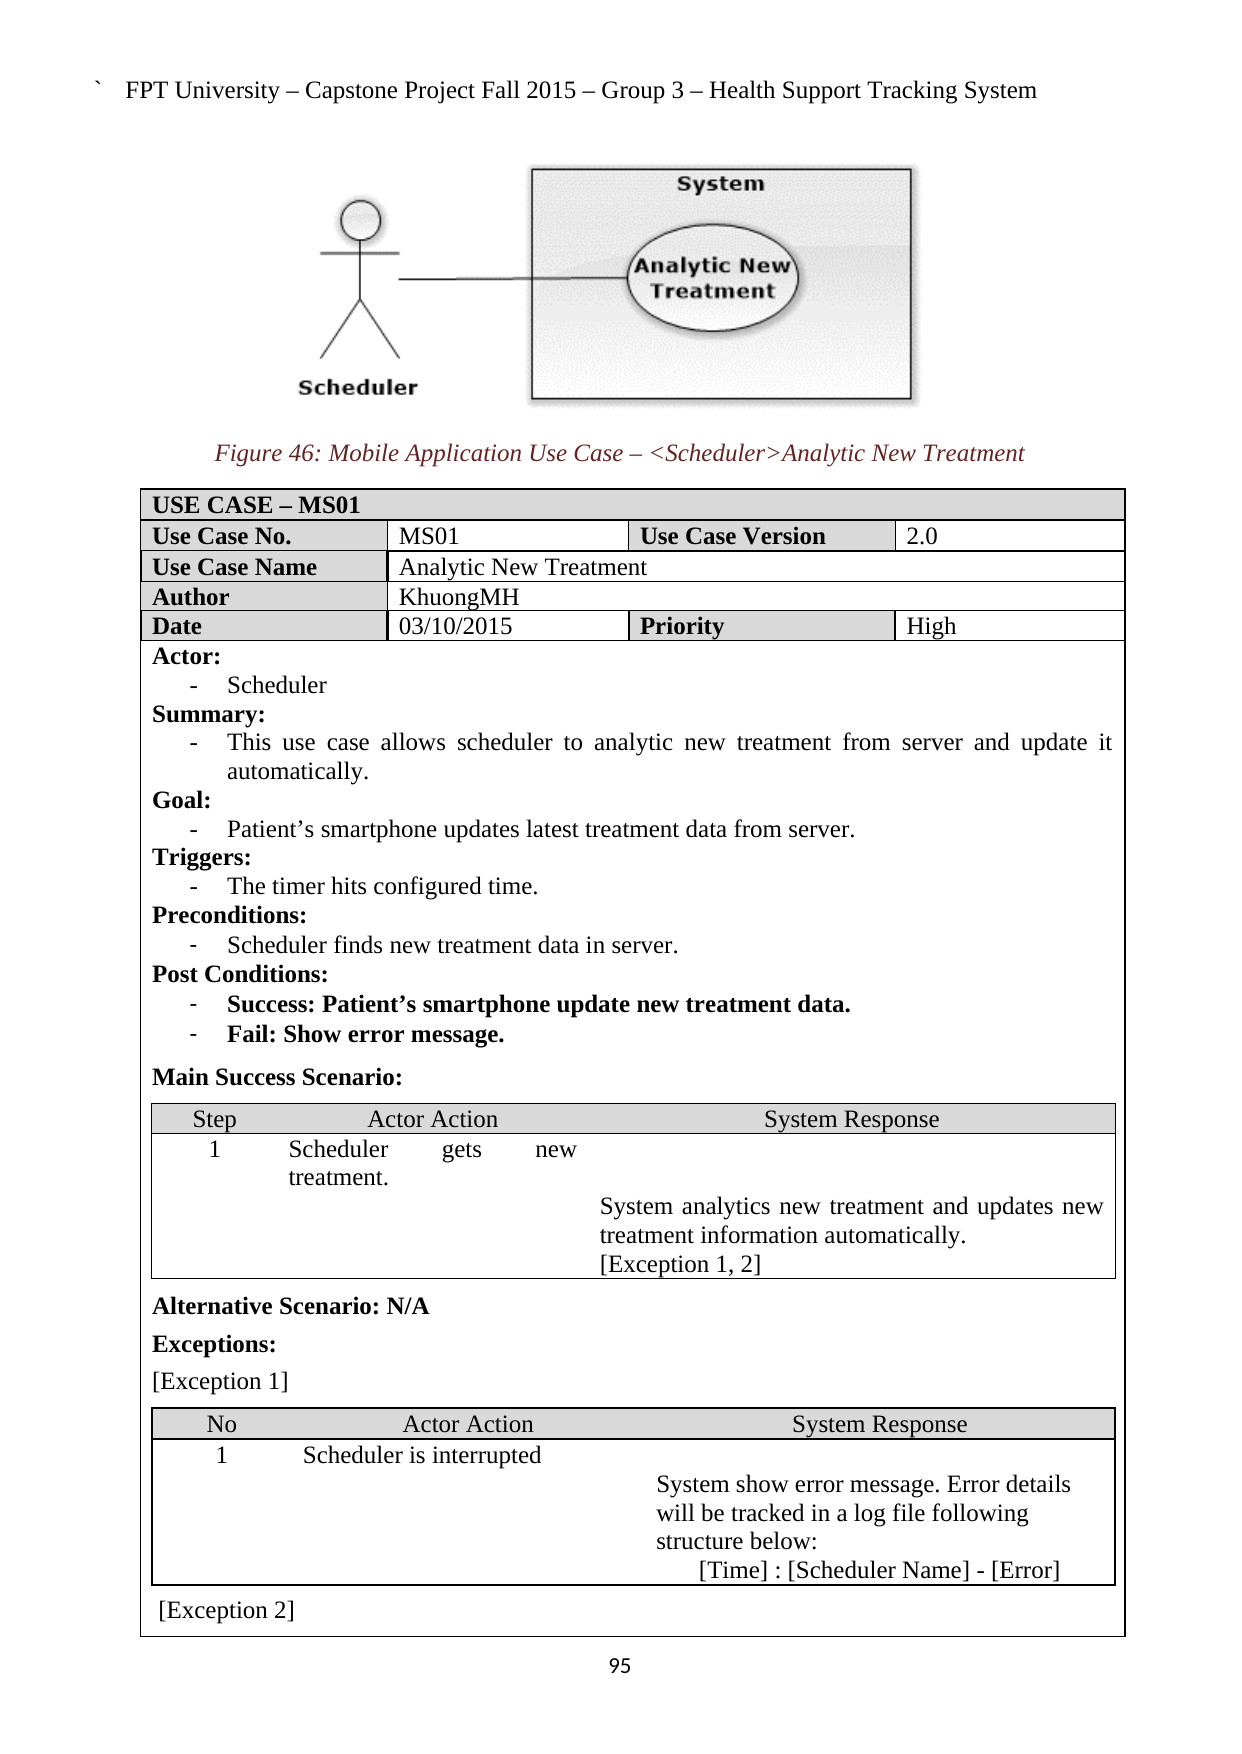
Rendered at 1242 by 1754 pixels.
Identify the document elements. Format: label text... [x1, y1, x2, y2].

table_cell Author [141, 582, 387, 610]
text Figure 46: Mobile Application Use Case – <Scheduler>Analytic New Treatment [94, 438, 1146, 467]
table_cell Analytic New Treatment [389, 552, 1124, 581]
table_cell Use Case Version [629, 521, 895, 550]
table_cell 03/10/2015 [389, 611, 628, 640]
picture [289, 162, 951, 439]
table_cell High [896, 611, 1124, 640]
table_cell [141, 641, 1124, 1636]
table_cell 2.0 [896, 521, 1124, 550]
table_cell Priority [630, 611, 894, 640]
table_cell MS01 [388, 521, 628, 550]
table_cell Date [142, 611, 386, 640]
table_header USE CASE – MS01 [141, 490, 1124, 519]
table_cell KhuongMH [388, 582, 1124, 610]
table_cell Use Case No. [141, 521, 387, 550]
table_cell Use Case Name [142, 551, 386, 581]
